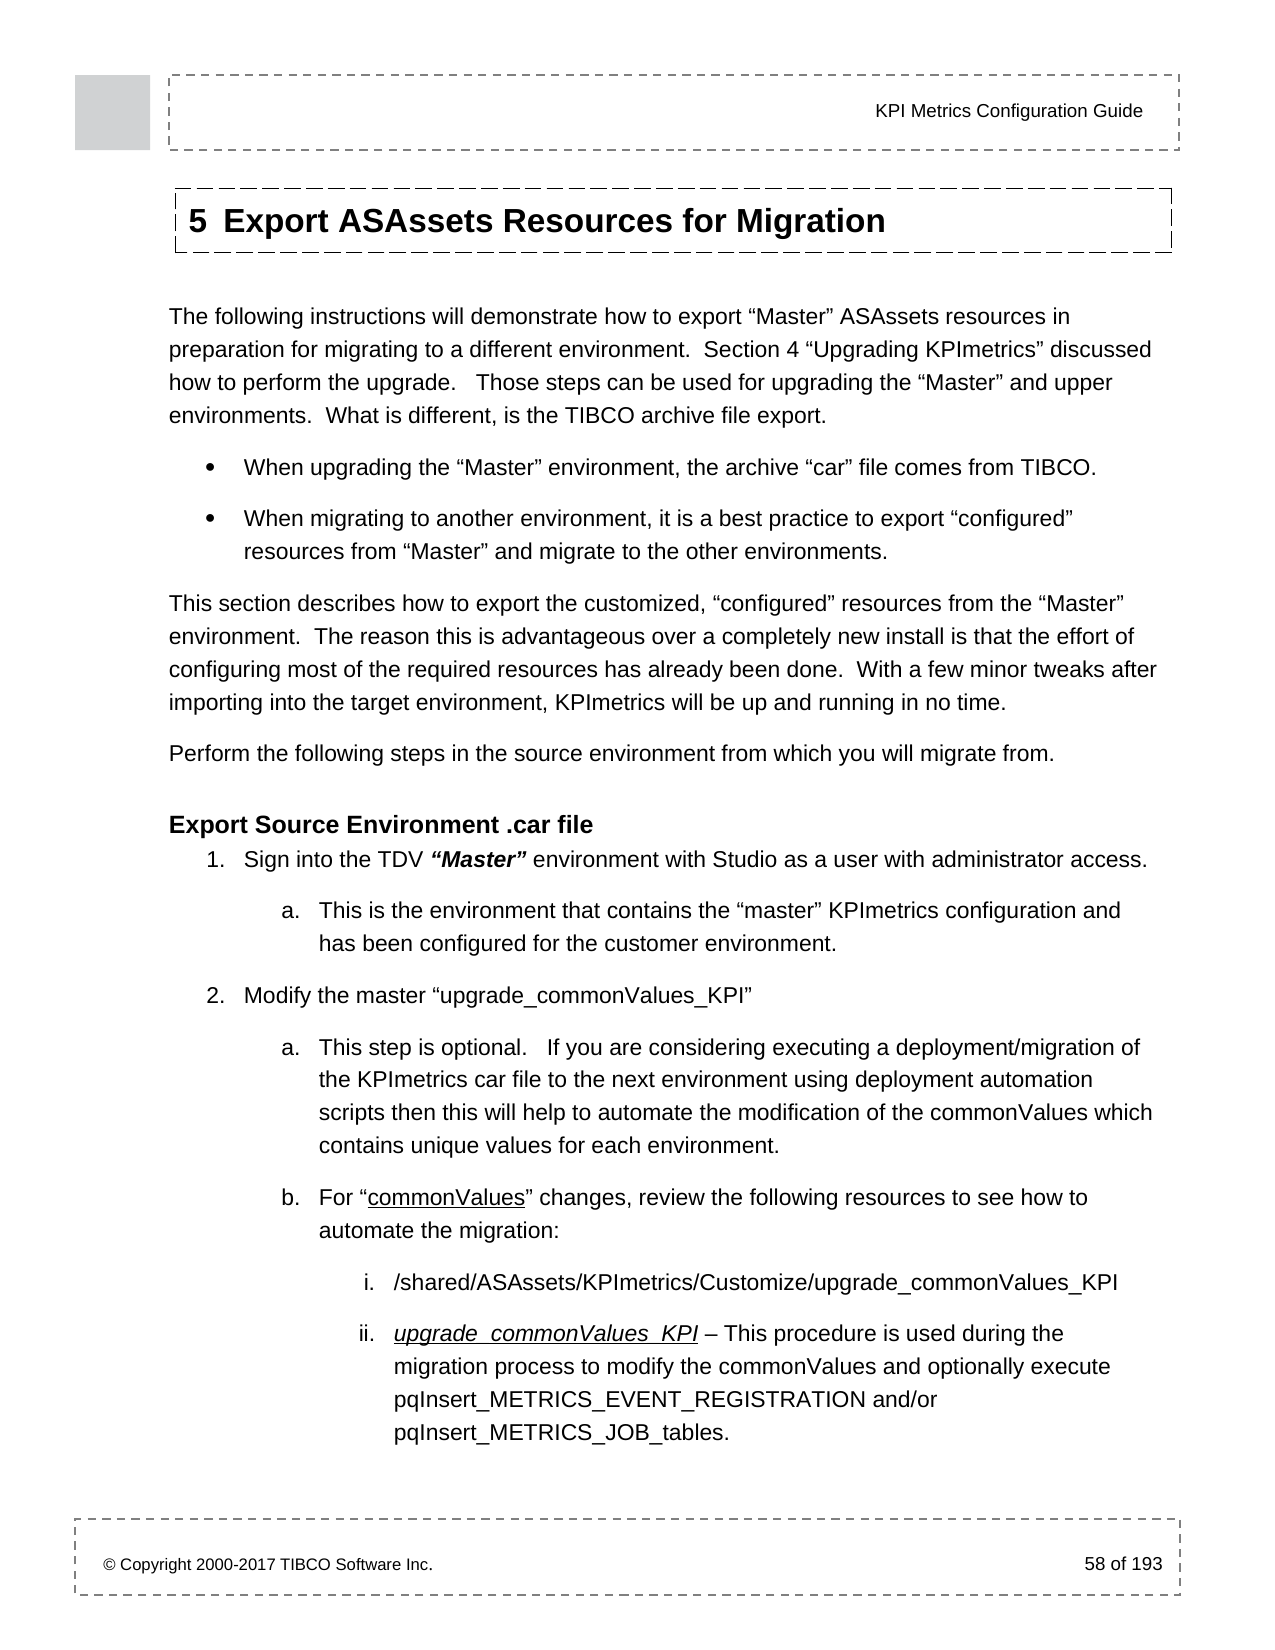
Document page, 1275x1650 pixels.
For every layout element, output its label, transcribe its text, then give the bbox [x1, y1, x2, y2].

list This step is optional. If you are considering executing a deployment/migration of the KPImetrics car file to the next environment using deployment automation scripts then this will help to automate the modification of the commonValues which contains unique values for each environment. [281, 1033, 1162, 1158]
list Sign into the TDV “Master” environment with Studio as a user with administrator access. [206, 846, 1162, 872]
list /shared/ASAssets/KPImetrics/Customize/upgrade_commonValues_KPI [375, 1268, 1162, 1295]
list Modify the master “upgrade_commonValues_KPI” [206, 982, 1162, 1008]
list upgrade_commonValues_KPI – This procedure is used during the migration process to modify the commonValues and optionally execute pqInsert_METRICS_EVENT_REGISTRATION and/or pqInsert_METRICS_JOB_tables. [375, 1320, 1162, 1445]
list When upgrading the “Master” environment, the archive “car” file comes from TIBCO. [206, 453, 1162, 480]
text The following instructions will demonstrate how to export “Master” ASAssets resources in preparation for migrating to a different environment. Section 4 “Upgrading KPImetrics” discussed how to perform the upgrade. Those steps can be used for upgrading the “Master” and upper environments. What is different, is the TIBCO archive file export. [169, 303, 1162, 428]
list For “commonValues” changes, review the following resources to see how to automate the migration: [281, 1184, 1162, 1243]
text Perform the following steps in the source environment from which you will migrate from. [169, 740, 1162, 766]
list This is the environment that contains the “master” KPImetrics configuration and has been configured for the customer environment. [281, 897, 1162, 956]
subtitle Export ASAssets Resources for Migration [175, 187, 1172, 253]
subtitle Export Source Environment .car file [169, 811, 1162, 839]
text This section describes how to export the customized, “configured” resources from the “Master” environment. The reason this is advantageous over a completely new install is that the effort of configuring most of the required resources has already been done. With a few minor tweaks after importing into the target environment, KPImetrics will be up and running in no time. [169, 590, 1162, 715]
list When migrating to another environment, it is a best practice to export “configured” resources from “Master” and migrate to the other environments. [206, 505, 1162, 564]
